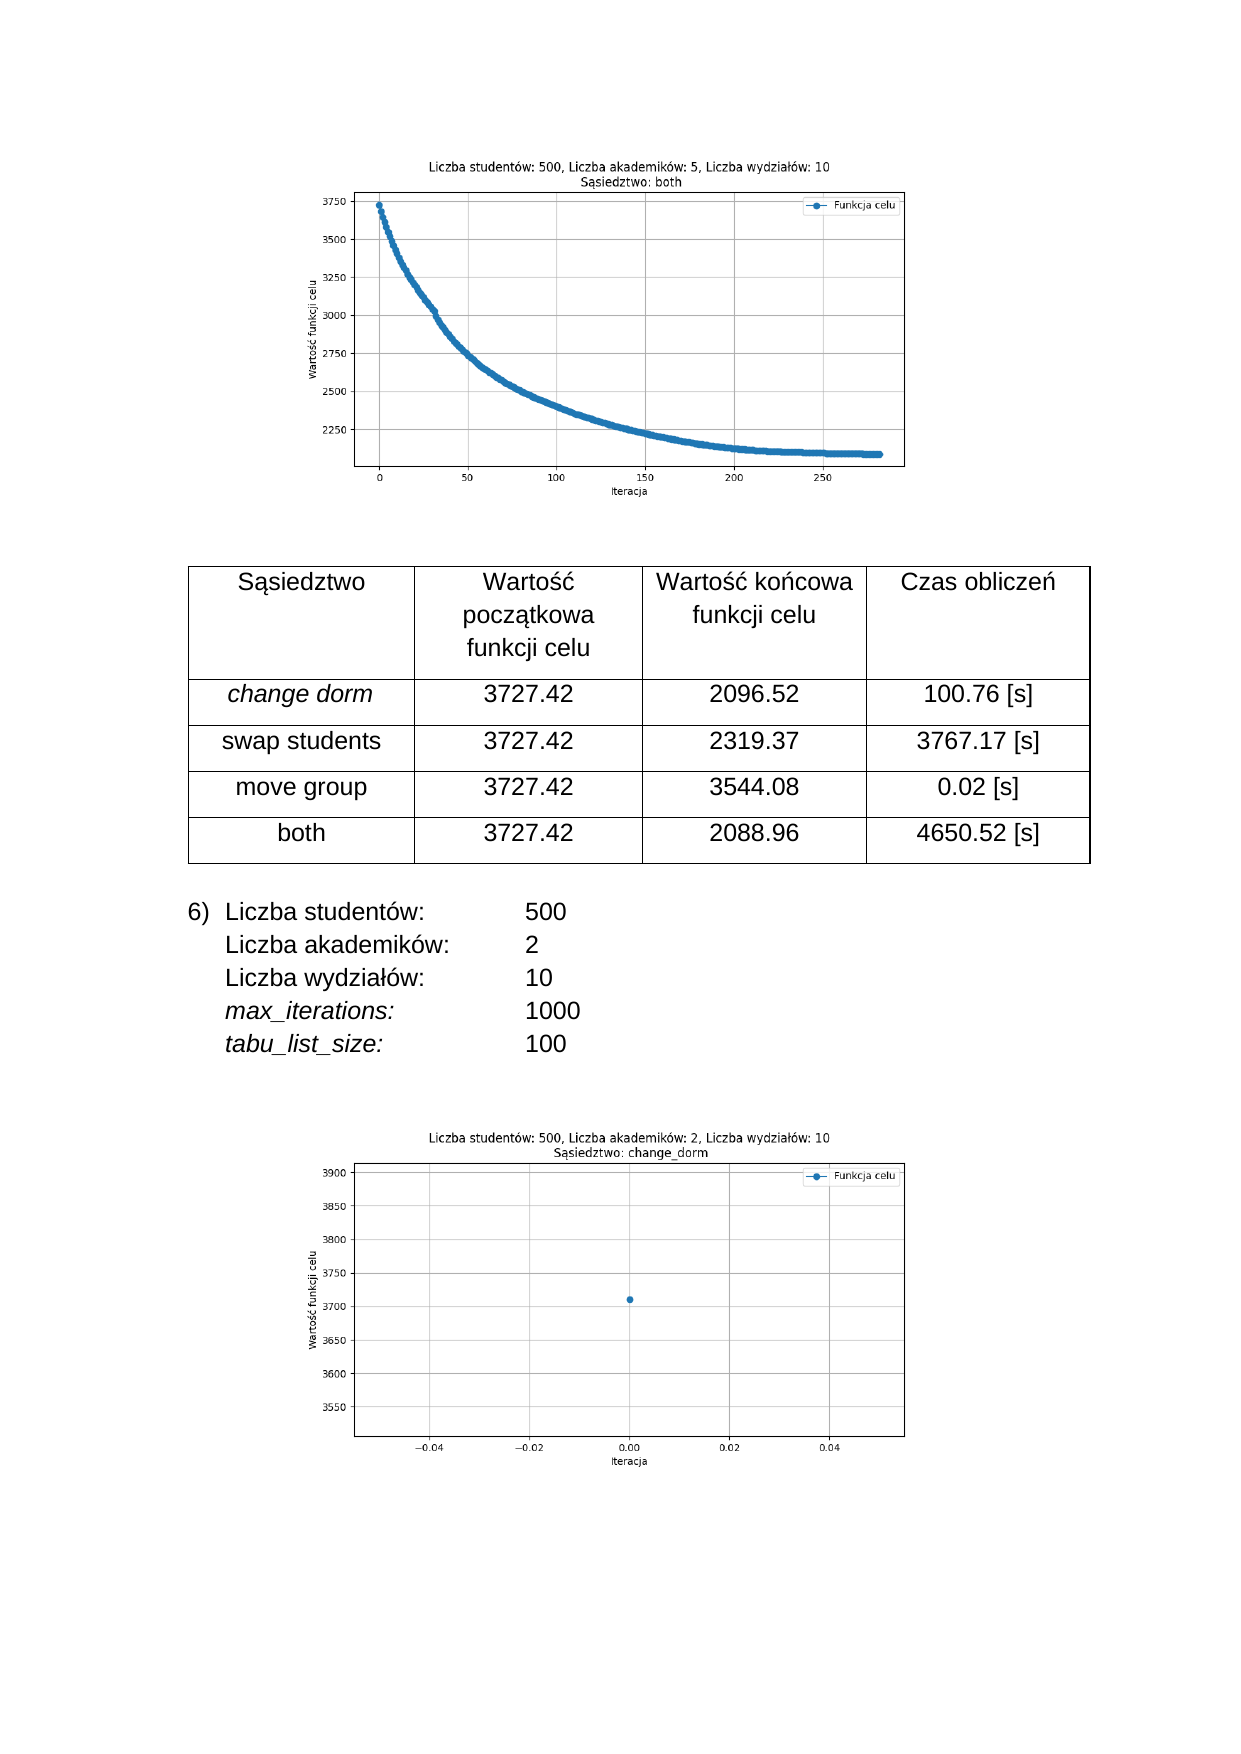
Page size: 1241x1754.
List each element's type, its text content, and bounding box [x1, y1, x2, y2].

table_header Wartość końcowa funkcji celu [643, 567, 866, 678]
table_cell 3727.42 [415, 818, 642, 863]
picture [265, 1120, 975, 1475]
table_cell 0.02 [s] [867, 772, 1089, 817]
table_cell 100.76 [s] [867, 680, 1089, 724]
table_cell 4650.52 [s] [867, 818, 1089, 863]
list Liczba studentów: 500 [187, 897, 1090, 926]
table_cell 2319.37 [643, 726, 866, 771]
table_cell 2088.96 [643, 818, 866, 863]
text Liczba wydziałów: 10 [225, 963, 1090, 992]
table_header Czas obliczeń [867, 567, 1089, 678]
table_cell 3727.42 [415, 726, 642, 771]
table_cell swap students [189, 726, 414, 771]
table_cell move group [189, 772, 414, 817]
table_cell both [189, 818, 414, 863]
table_header Sąsiedztwo [189, 567, 414, 678]
text Liczba akademików: 2 [225, 930, 1090, 959]
table_cell 3544.08 [643, 772, 866, 817]
picture [265, 150, 975, 505]
table_cell 3767.17 [s] [867, 726, 1089, 771]
text tabu_list_size: 100 [225, 1029, 1090, 1058]
table_cell change dorm [189, 680, 414, 724]
table_cell 3727.42 [415, 680, 642, 724]
text max_iterations: 1000 [225, 996, 1090, 1025]
table_cell 2096.52 [643, 680, 866, 724]
table_header Wartość początkowa funkcji celu [415, 567, 642, 678]
table_cell 3727.42 [415, 772, 642, 817]
